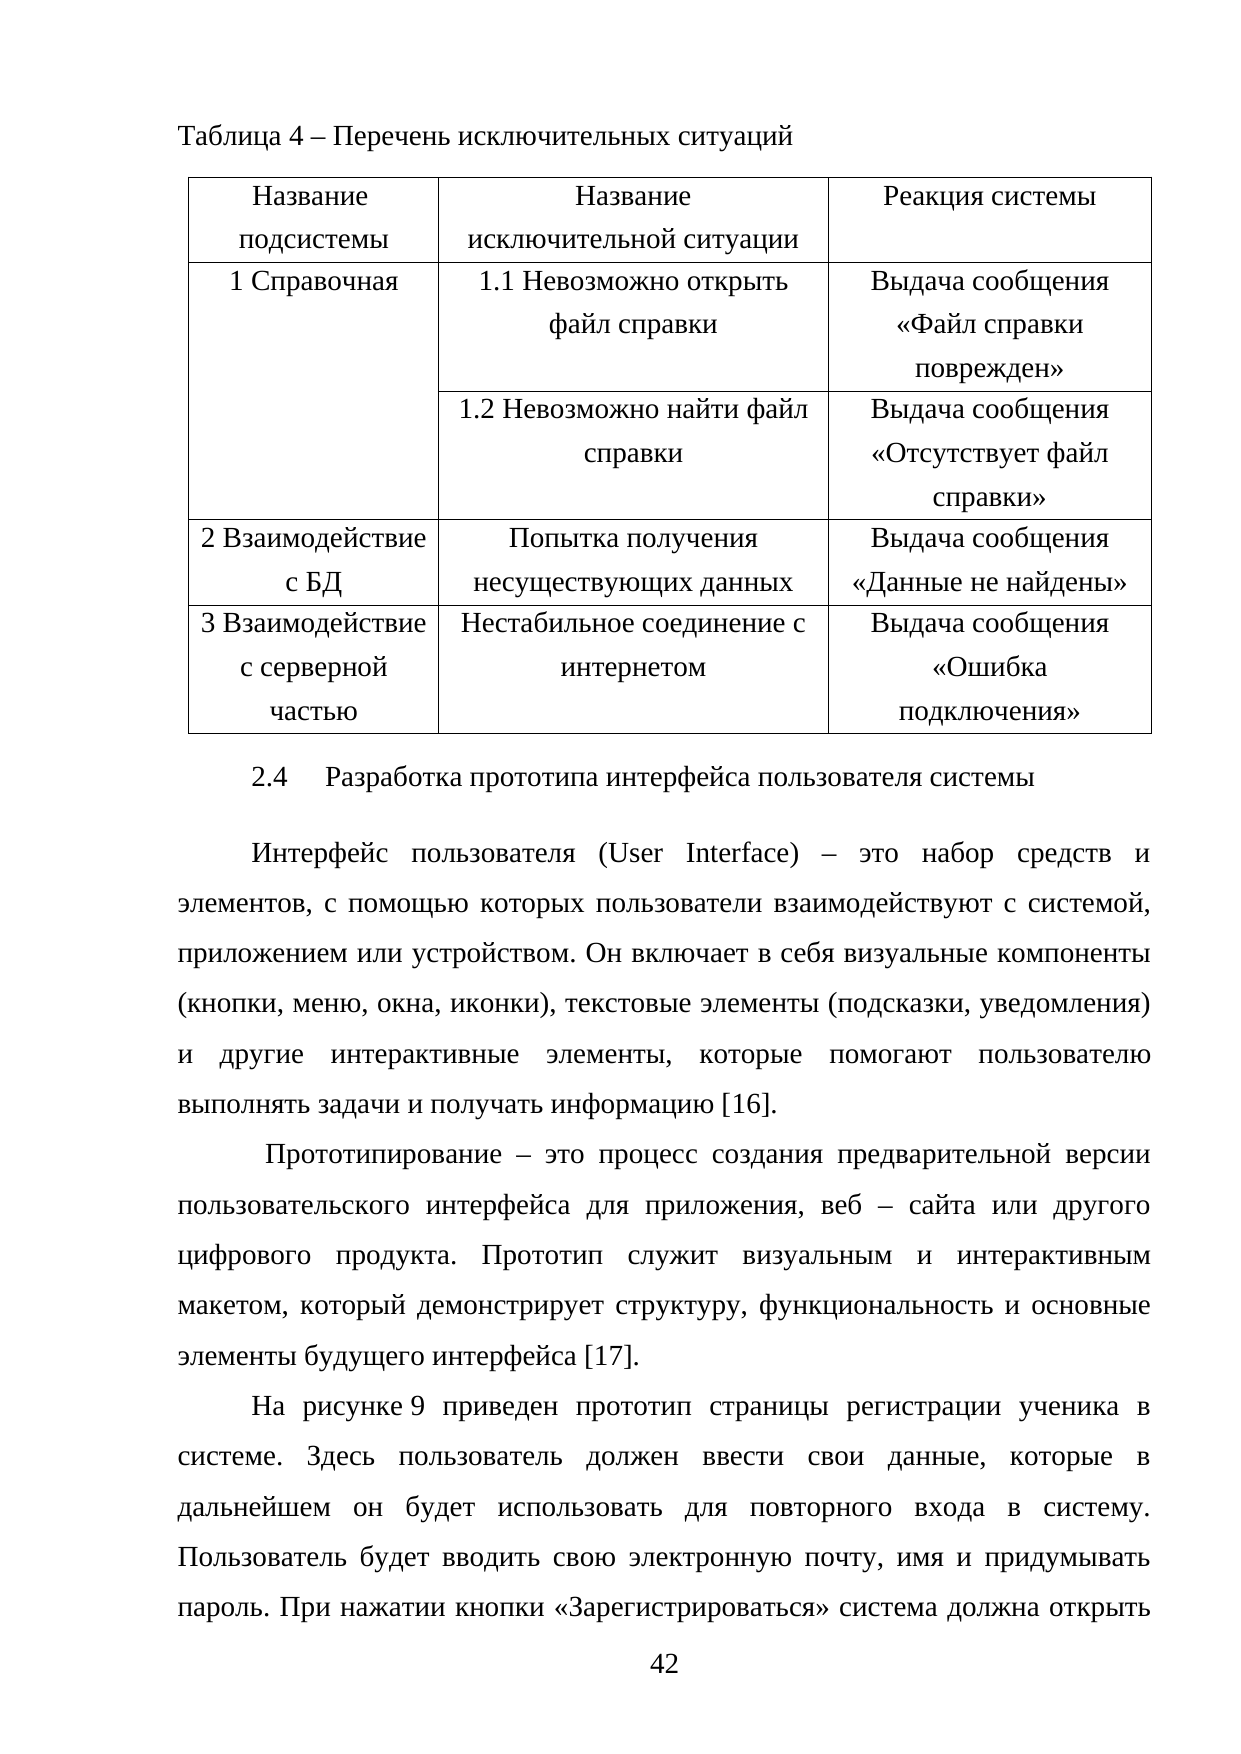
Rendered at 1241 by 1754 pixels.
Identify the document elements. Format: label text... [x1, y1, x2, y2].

table_cell Выдача сообщения «Ошибка подключения» [829, 606, 1151, 733]
table_cell Выдача сообщения «Данные не найдены» [829, 520, 1151, 604]
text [177, 1388, 1152, 1623]
text Разработка прототипа интерфейса пользователя системы [251, 759, 1152, 793]
table_cell 1.1 Невозможно открыть файл справки [439, 263, 828, 391]
table_cell 2 Взаимодействие с БД [189, 520, 438, 604]
list Таблица 4 – Перечень исключительных ситуаций [177, 118, 1152, 152]
text Прототипирование – это процесс создания предварительной версии пользовательского интерфейса для приложения, веб – сайта или другого цифрового продукта. Прототип служит визуальным и интерактивным макетом, который демонстрирует структуру, функциональность и основные элементы будущего интерфейса [17]. [177, 1137, 1152, 1371]
table_cell Попытка получения несуществующих данных [439, 520, 828, 604]
text Интерфейс пользователя (User Interface) – это набор средств и элементов, с помощью которых пользователи взаимодействуют с системой, приложением или устройством. Он включает в себя визуальные компоненты (кнопки, меню, окна, иконки), текстовые элементы (подсказки, уведомления) и другие интерактивные элементы, которые помогают пользователю выполнять задачи и получать информацию [16]. [177, 835, 1152, 1120]
table_cell Выдача сообщения «Отсутствует файл справки» [829, 392, 1151, 519]
table_cell 3 Взаимодействие с серверной частью [189, 606, 438, 733]
table_cell Нестабильное соединение с интернетом [439, 606, 828, 733]
table_cell 1 Справочная [189, 263, 438, 519]
table_header Реакция системы [829, 178, 1151, 262]
table_header Название подсистемы [189, 178, 438, 262]
table_cell Выдача сообщения «Файл справки поврежден» [829, 263, 1151, 391]
table_cell 1.2 Невозможно найти файл справки [439, 392, 828, 519]
table_header Название исключительной ситуации [439, 178, 828, 262]
